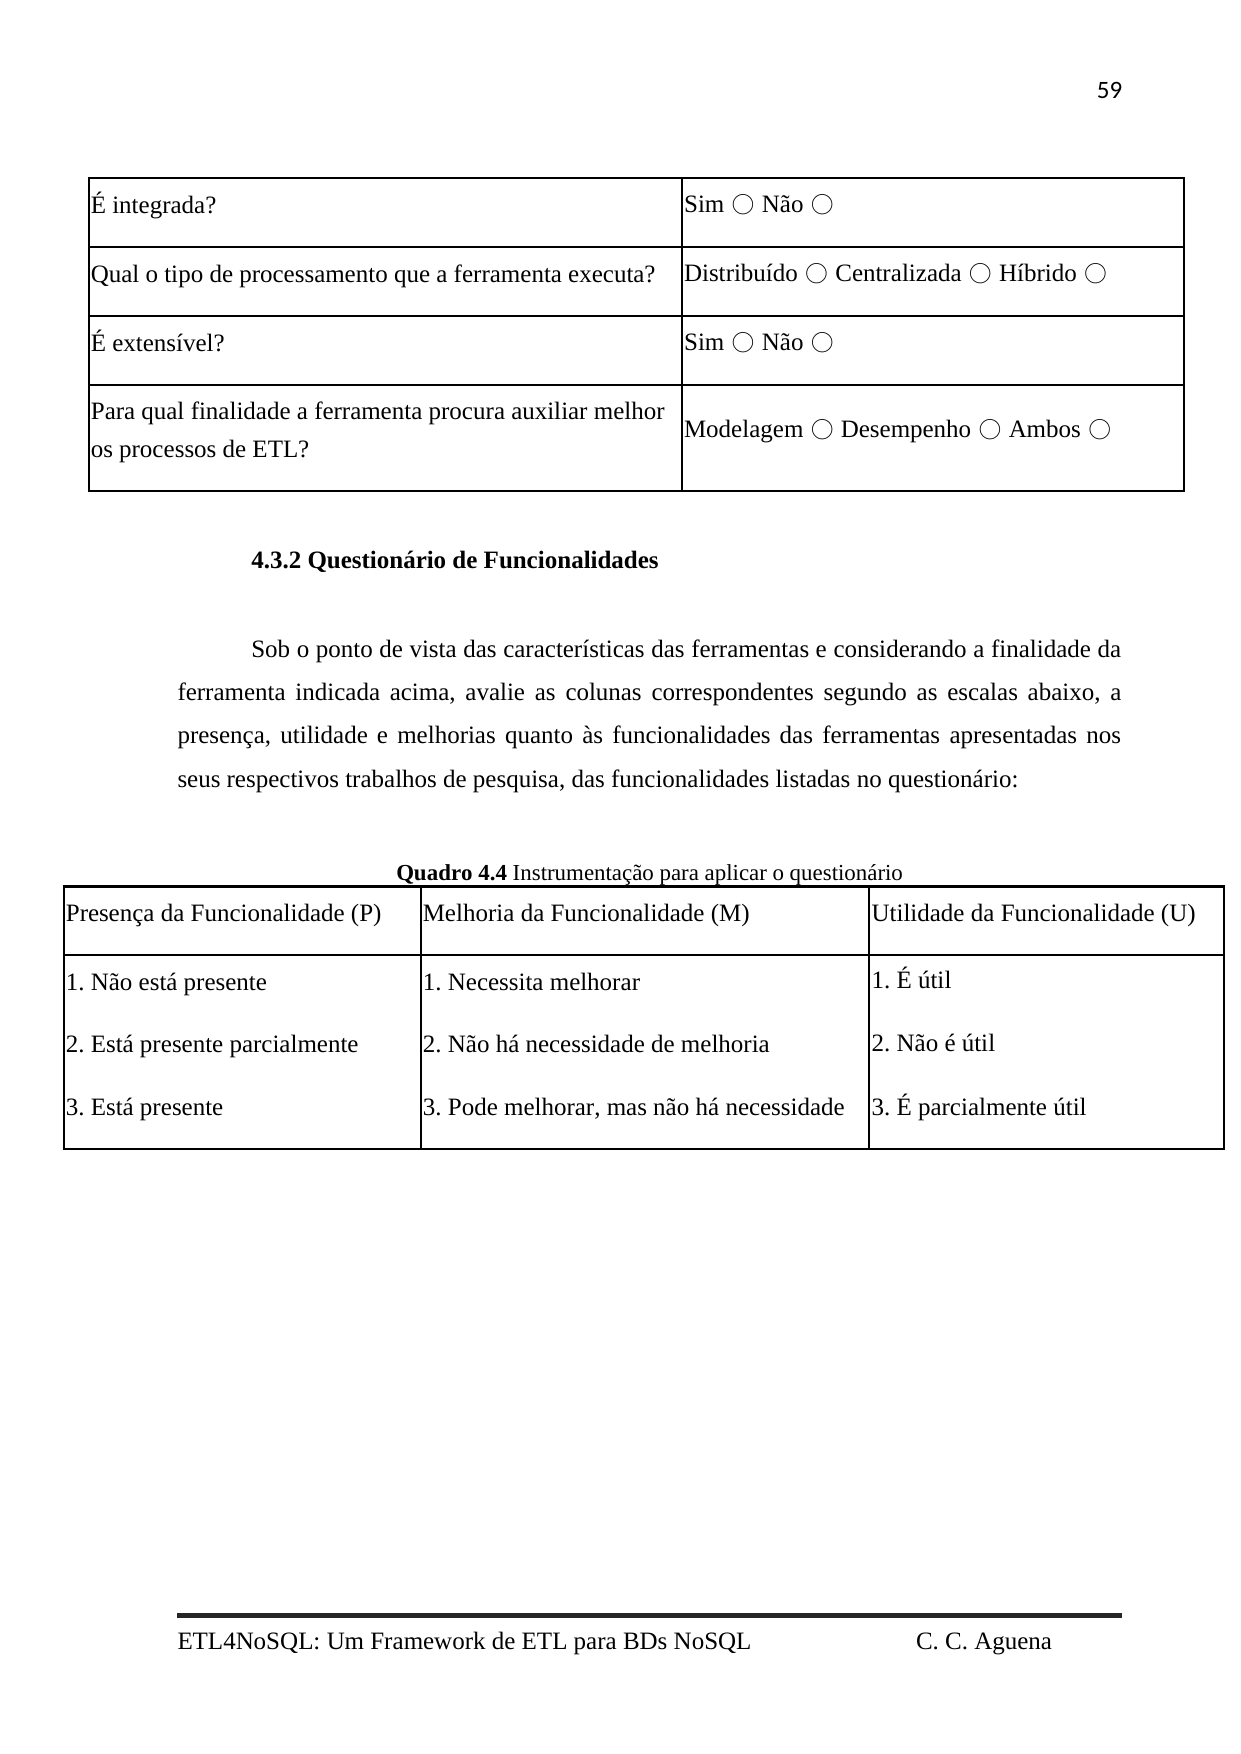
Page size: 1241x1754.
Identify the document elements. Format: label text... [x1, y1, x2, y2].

table_cell 1. Necessita melhorar 2. Não há necessidade de melhoria 3. Pode melhorar, mas não há necessidade [422, 956, 868, 1148]
table_cell Sim ⃝ Não ⃝ [683, 317, 1183, 383]
table_cell Qual o tipo de processamento que a ferramenta executa? [90, 248, 681, 315]
table_cell Distribuído ⃝ Centralizada ⃝ Híbrido ⃝ [683, 248, 1183, 315]
table_cell É integrada? [90, 179, 681, 246]
table_cell 1. Não está presente 2. Está presente parcialmente 3. Está presente [65, 956, 420, 1148]
table_cell 1. É útil 2. Não é útil 3. É parcialmente útil [870, 956, 1223, 1148]
text 4.3.2 Questionário de Funcionalidades [177, 546, 1122, 574]
table_header Melhoria da Funcionalidade (M) [422, 888, 868, 954]
text Quadro 4.4 Instrumentação para aplicar o questionário [177, 850, 1122, 885]
table_cell Para qual finalidade a ferramenta procura auxiliar melhor os processos de ETL? [90, 386, 681, 490]
text Sob o ponto de vista das características das ferramentas e considerando a finalidade da ferramenta indicada acima, avalie as colunas correspondentes segundo as escalas abaixo, a presença, utilidade e melhorias quanto às funcionalidades das ferramentas apresentadas nos seus respectivos trabalhos de pesquisa, das funcionalidades listadas no questionário: [177, 634, 1122, 792]
table_header Presença da Funcionalidade (P) [65, 888, 420, 954]
table_cell É extensível? [90, 317, 681, 383]
table_cell Sim ⃝ Não ⃝ [683, 179, 1183, 246]
table_cell Modelagem ⃝ Desempenho ⃝ Ambos ⃝ [683, 386, 1183, 490]
table_header Utilidade da Funcionalidade (U) [870, 888, 1223, 954]
